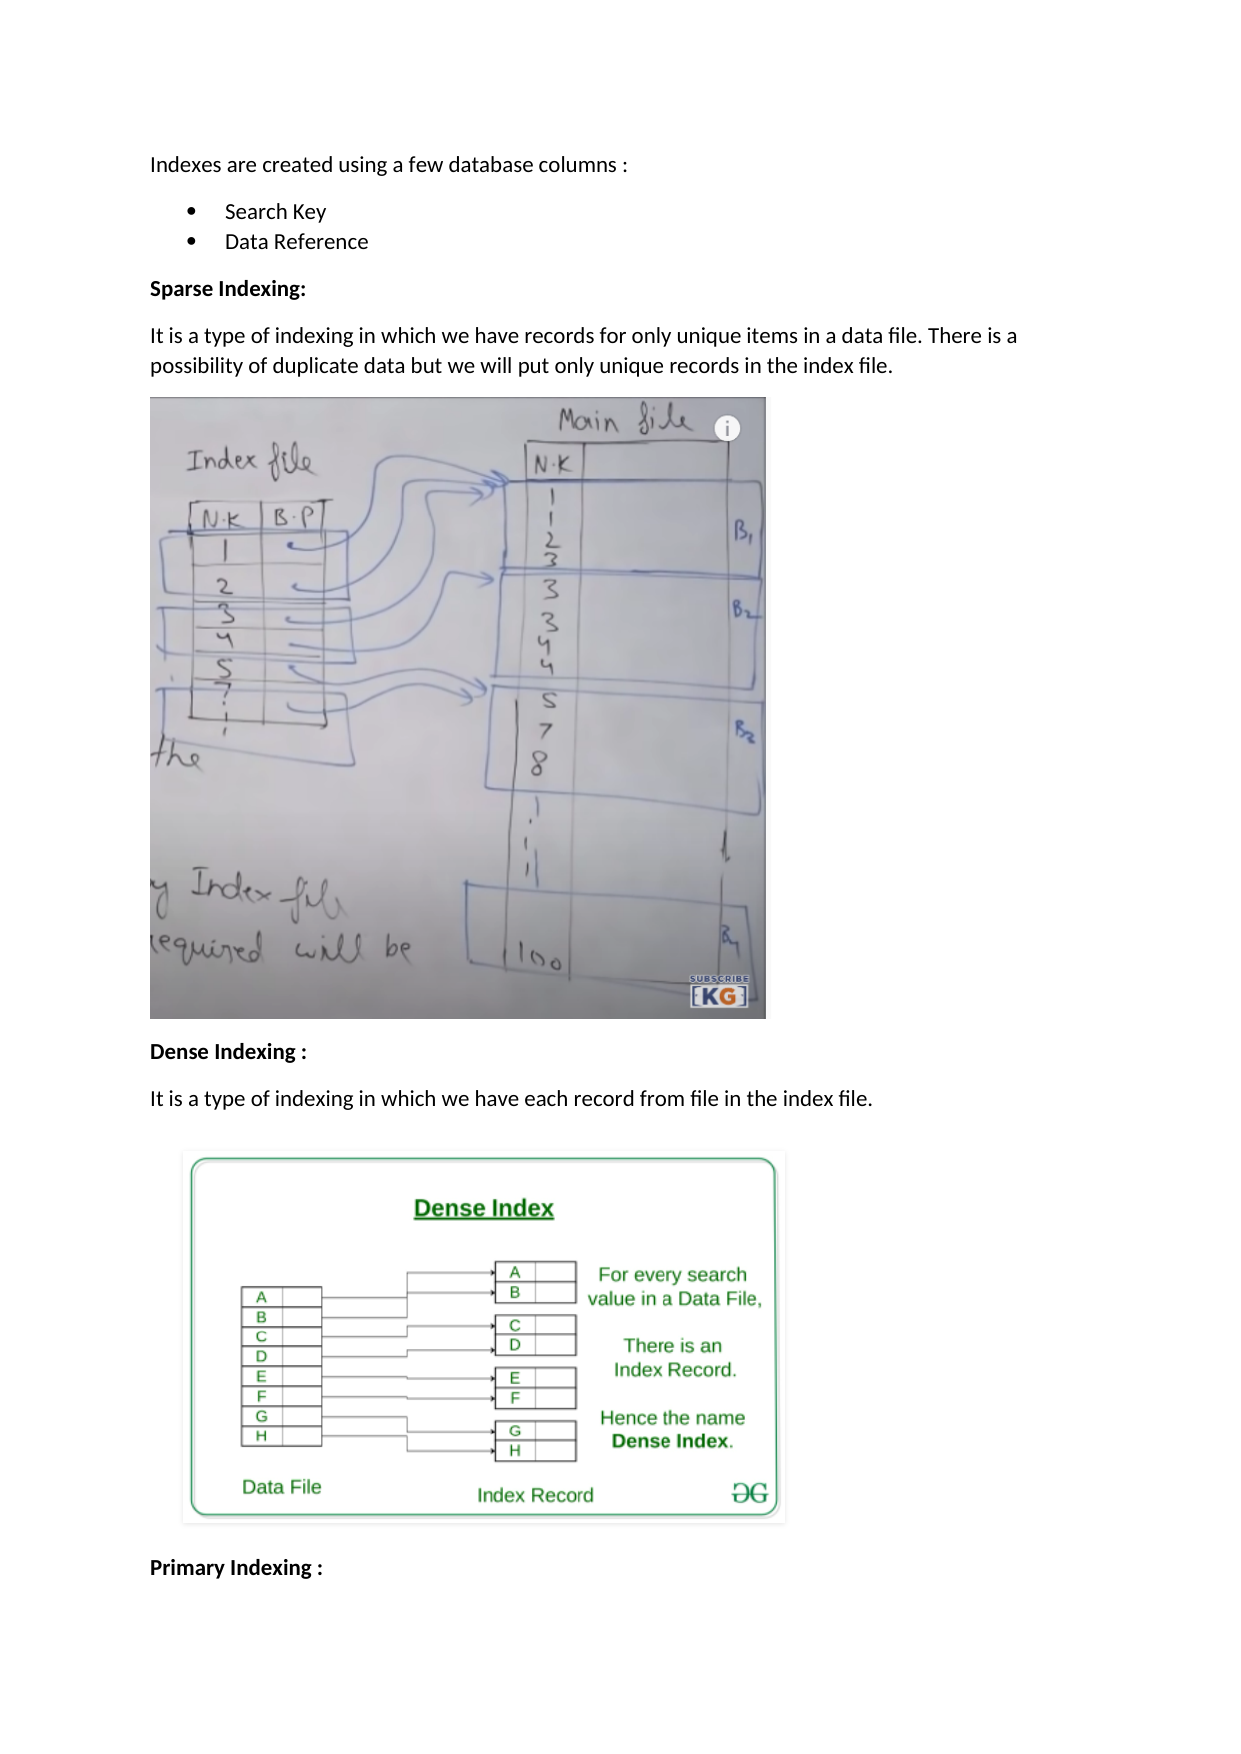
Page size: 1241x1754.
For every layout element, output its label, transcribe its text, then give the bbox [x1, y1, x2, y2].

text Sparse Indexing: [150, 274, 1090, 302]
list Search Key [187, 197, 1090, 225]
text It is a type of indexing in which we have records for only unique items in a data file. There is a possibility of duplicate data but we will put only unique records in the index file. [150, 321, 1090, 379]
text Indexes are created using a few database columns : [150, 150, 1090, 178]
list Data Reference [187, 227, 1090, 255]
picture [150, 1130, 834, 1535]
picture [150, 397, 772, 1019]
text Dense Indexing : [150, 1037, 1090, 1065]
text Primary Indexing : [150, 1553, 1090, 1581]
text It is a type of indexing in which we have each record from file in the index file. [150, 1084, 1090, 1112]
